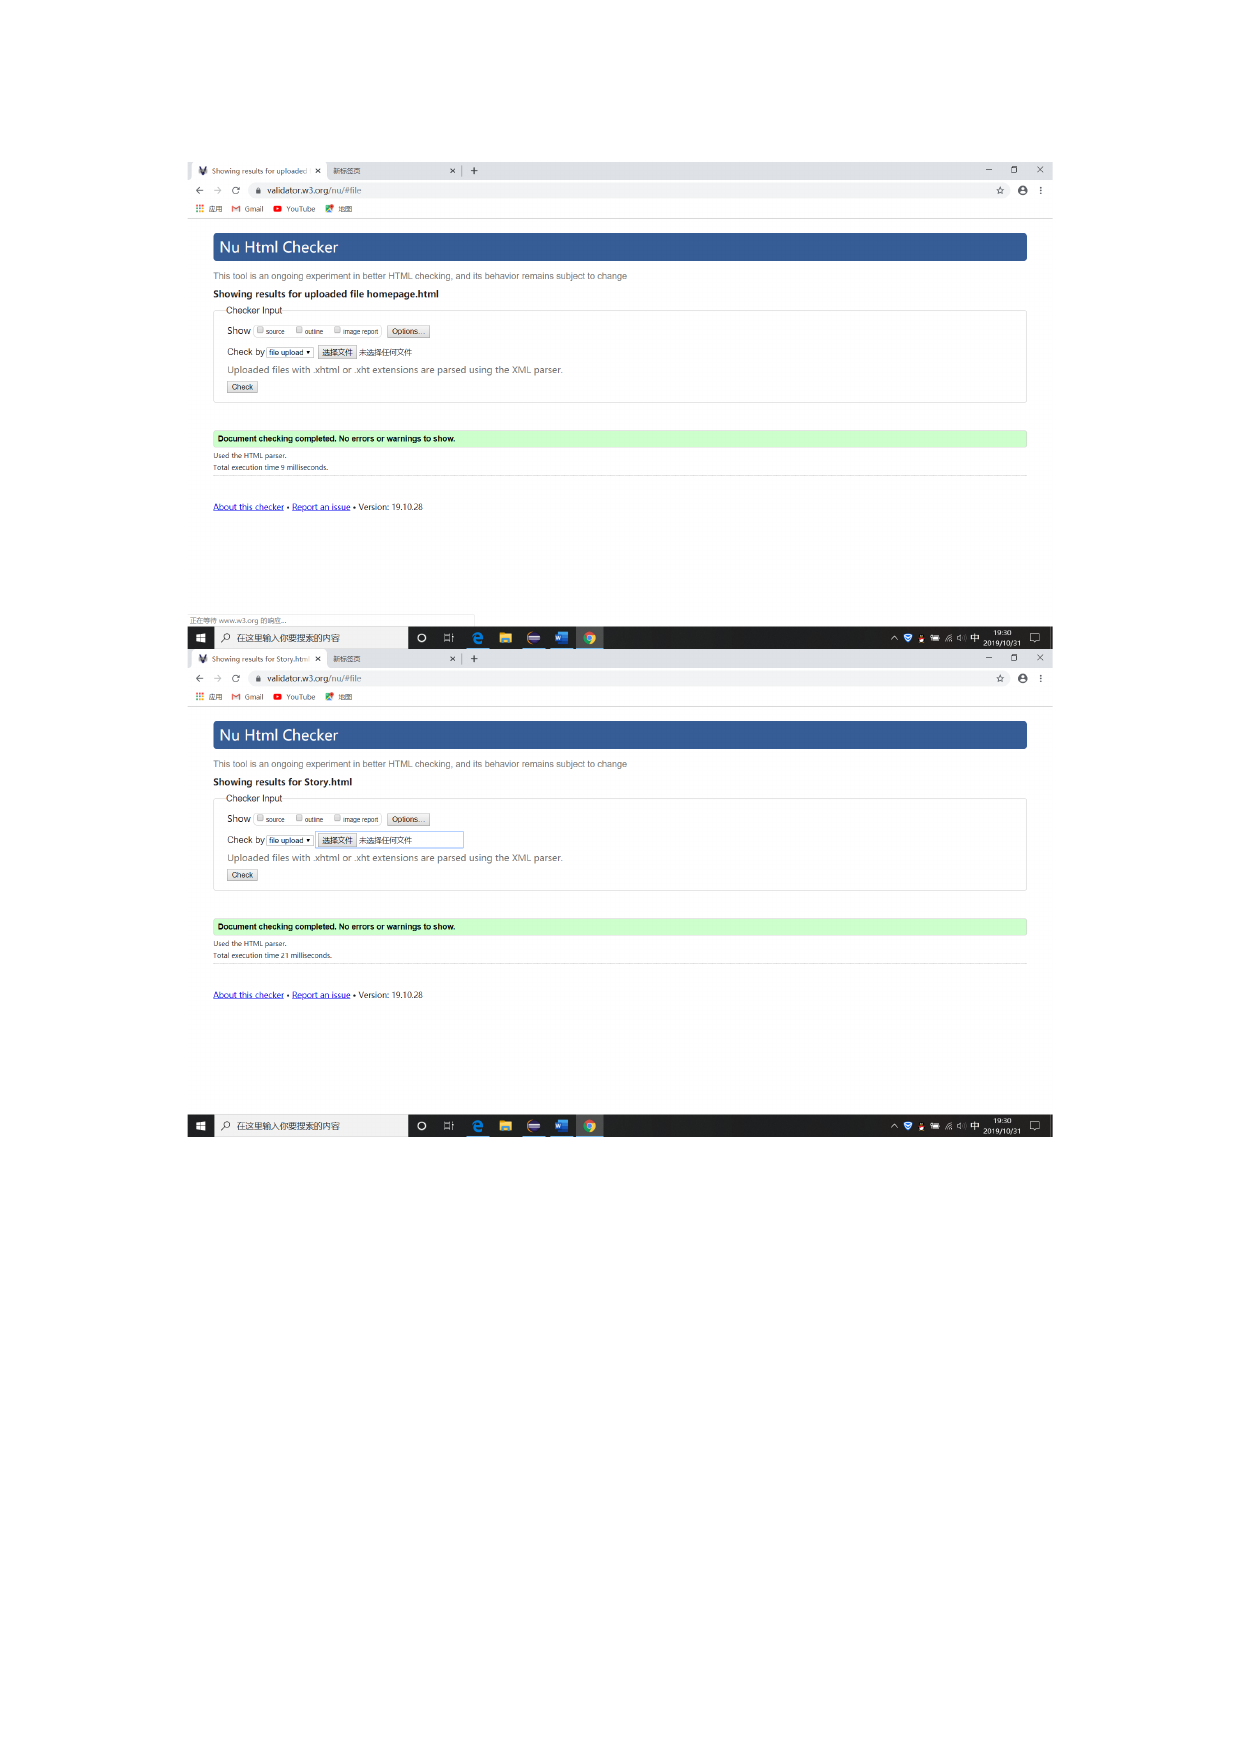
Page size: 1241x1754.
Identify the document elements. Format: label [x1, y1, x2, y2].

picture [187, 162, 1053, 1137]
